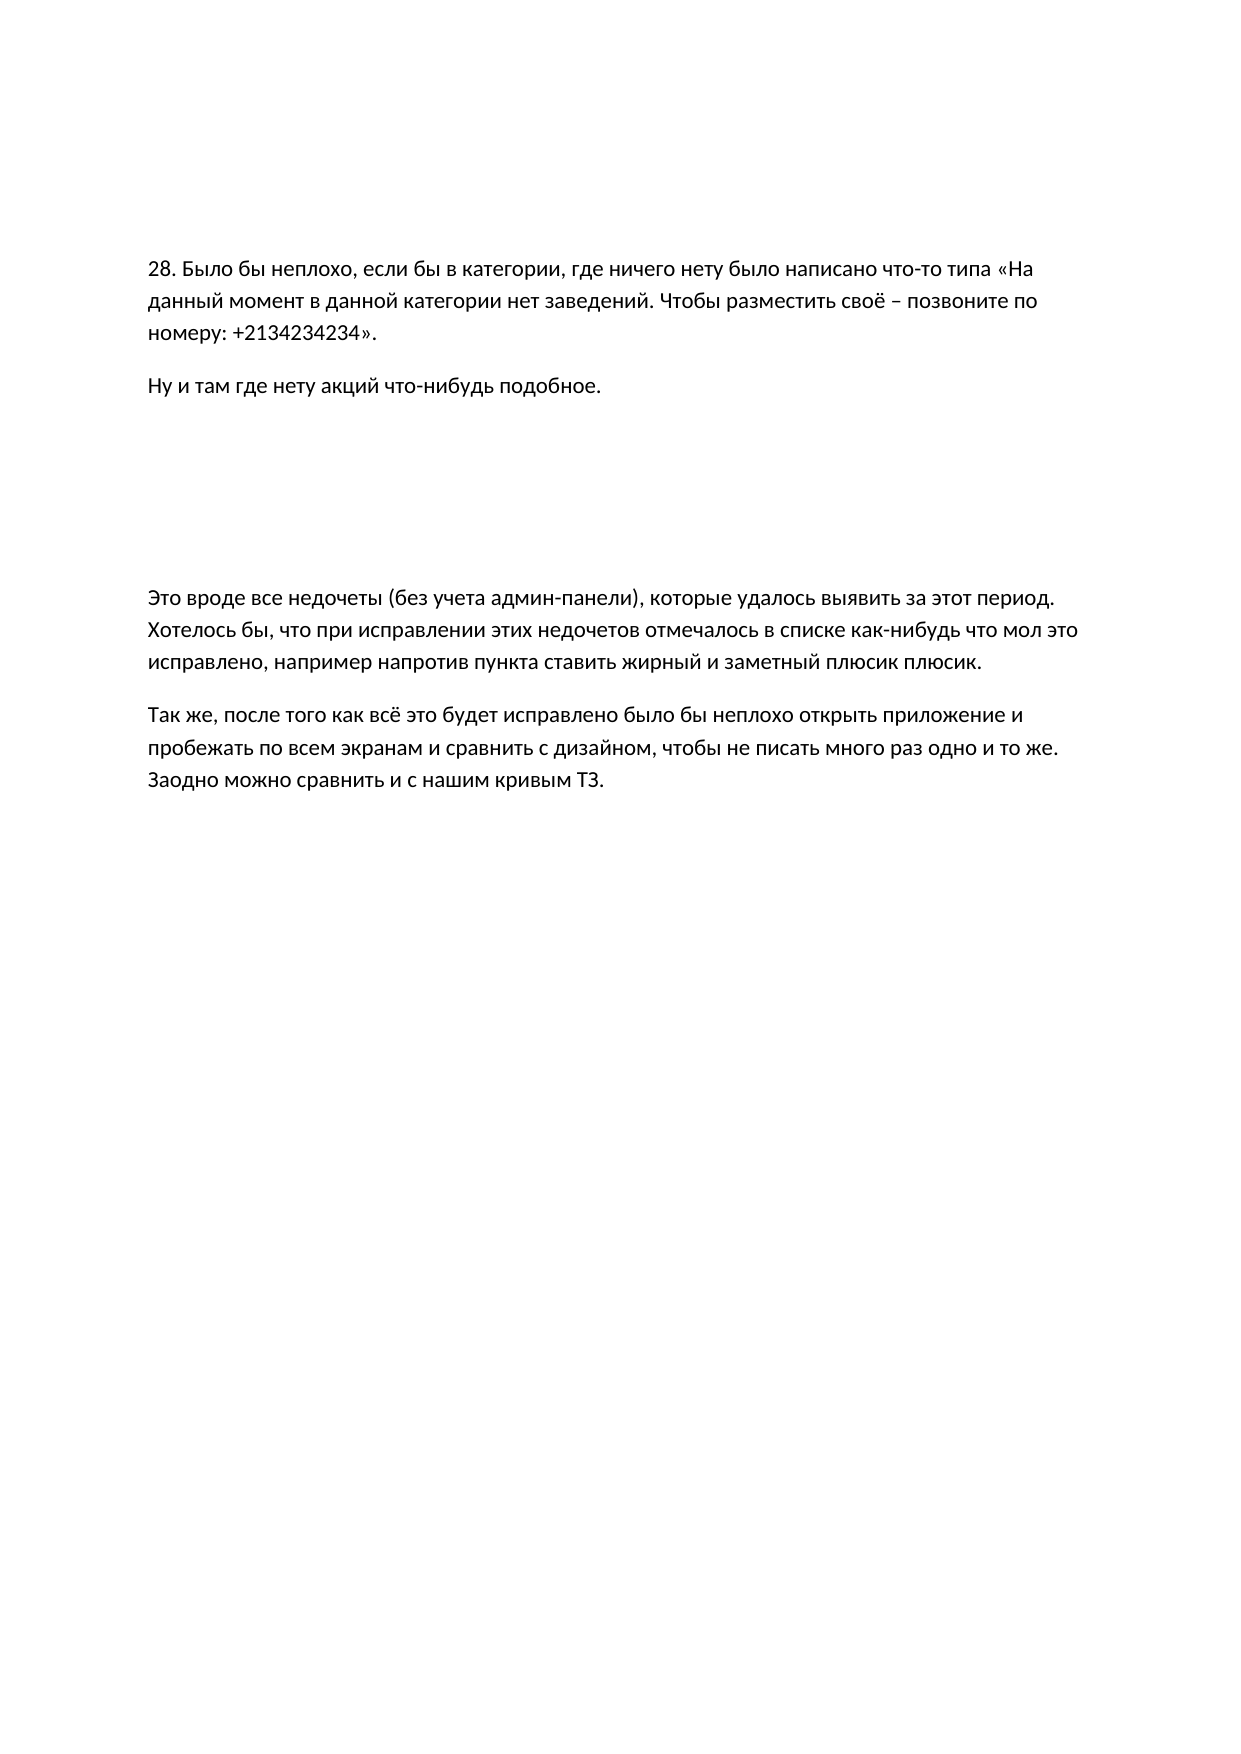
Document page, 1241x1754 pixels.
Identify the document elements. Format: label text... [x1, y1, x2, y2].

text Ну и там где нету акций что-нибудь подобное. [148, 371, 1093, 399]
text Это вроде все недочеты (без учета админ-панели), которые удалось выявить за этот период. Хотелось бы, что при исправлении этих недочетов отмечалось в списке как-нибудь что мол это исправлено, например напротив пункта ставить жирный и заметный плюсик плюсик. [148, 583, 1093, 676]
text Так же, после того как всё это будет исправлено было бы неплохо открыть приложение и пробежать по всем экранам и сравнить с дизайном, чтобы не писать много раз одно и то же. Заодно можно сравнить и с нашим кривым ТЗ. [148, 701, 1093, 793]
text 28. Было бы неплохо, если бы в категории, где ничего нету было написано что-то типа «На данный момент в данной категории нет заведений. Чтобы разместить своё – позвоните по номеру: +2134234234». [148, 254, 1093, 346]
